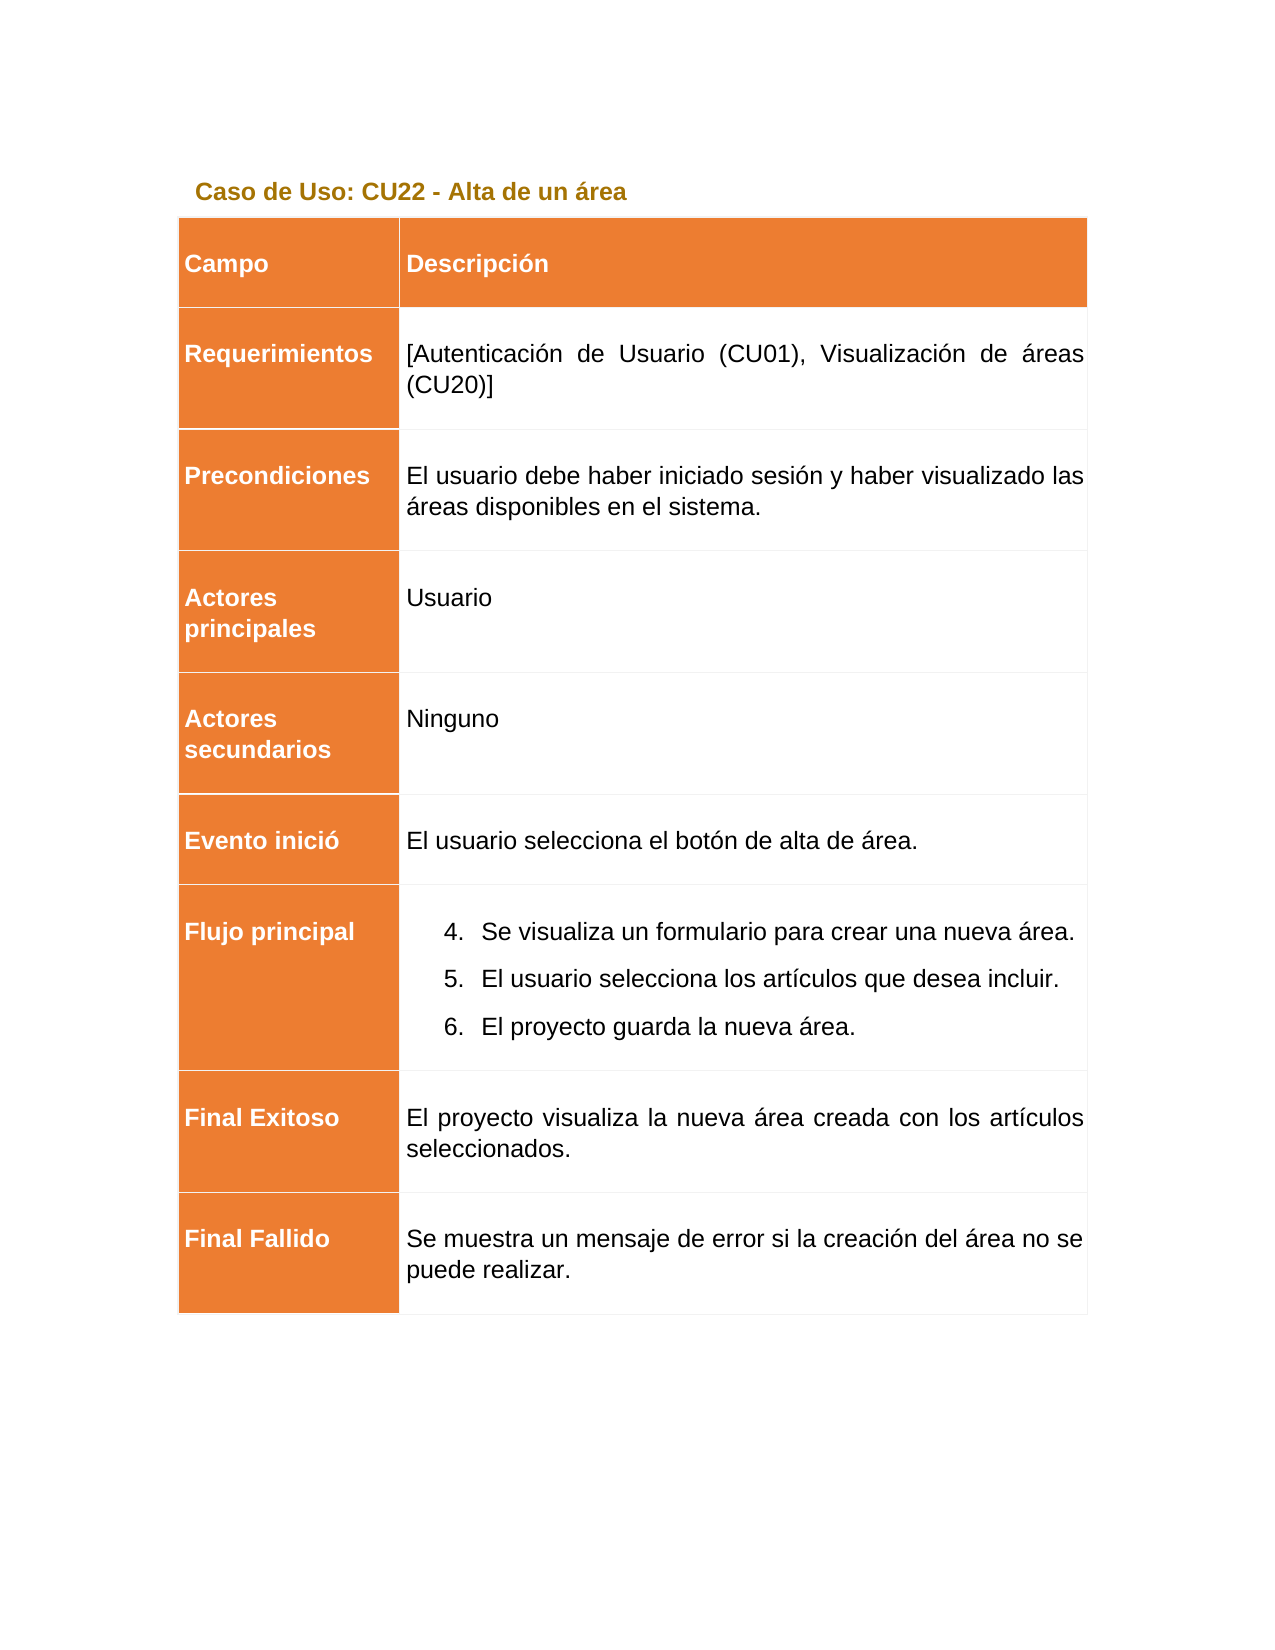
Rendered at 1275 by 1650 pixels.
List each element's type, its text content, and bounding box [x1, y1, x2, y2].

table_cell Final Fallido [179, 1193, 399, 1313]
table_cell Requerimientos [179, 308, 399, 428]
table_cell Se visualiza un formulario para crear una nueva área. El usuario selecciona los artículos que desea incluir. El proyecto guarda la nueva área. [400, 885, 1087, 1070]
table_cell Final Exitoso [179, 1071, 399, 1192]
table_cell El usuario selecciona el botón de alta de área. [400, 795, 1087, 884]
table_cell Ninguno [400, 673, 1087, 793]
table_cell El usuario debe haber iniciado sesión y haber visualizado las áreas disponibles en el sistema. [400, 430, 1087, 550]
table_cell Evento inició [179, 795, 399, 884]
table_cell Actores principales [179, 551, 399, 672]
table_cell Se muestra un mensaje de error si la creación del área no se puede realizar. [400, 1193, 1087, 1313]
table_cell Actores secundarios [179, 673, 399, 793]
table_header Descripción [400, 218, 1087, 307]
table_cell Usuario [400, 551, 1087, 672]
table_cell El proyecto visualiza la nueva área creada con los artículos seleccionados. [400, 1071, 1087, 1192]
table_cell [Autenticación de Usuario (CU01), Visualización de áreas (CU20)] [400, 308, 1087, 428]
table_header Campo [179, 218, 399, 307]
table_cell Precondiciones [179, 430, 399, 550]
subtitle Caso de Uso: CU22 - Alta de un área [195, 177, 1098, 206]
table_cell Flujo principal [179, 885, 399, 1070]
